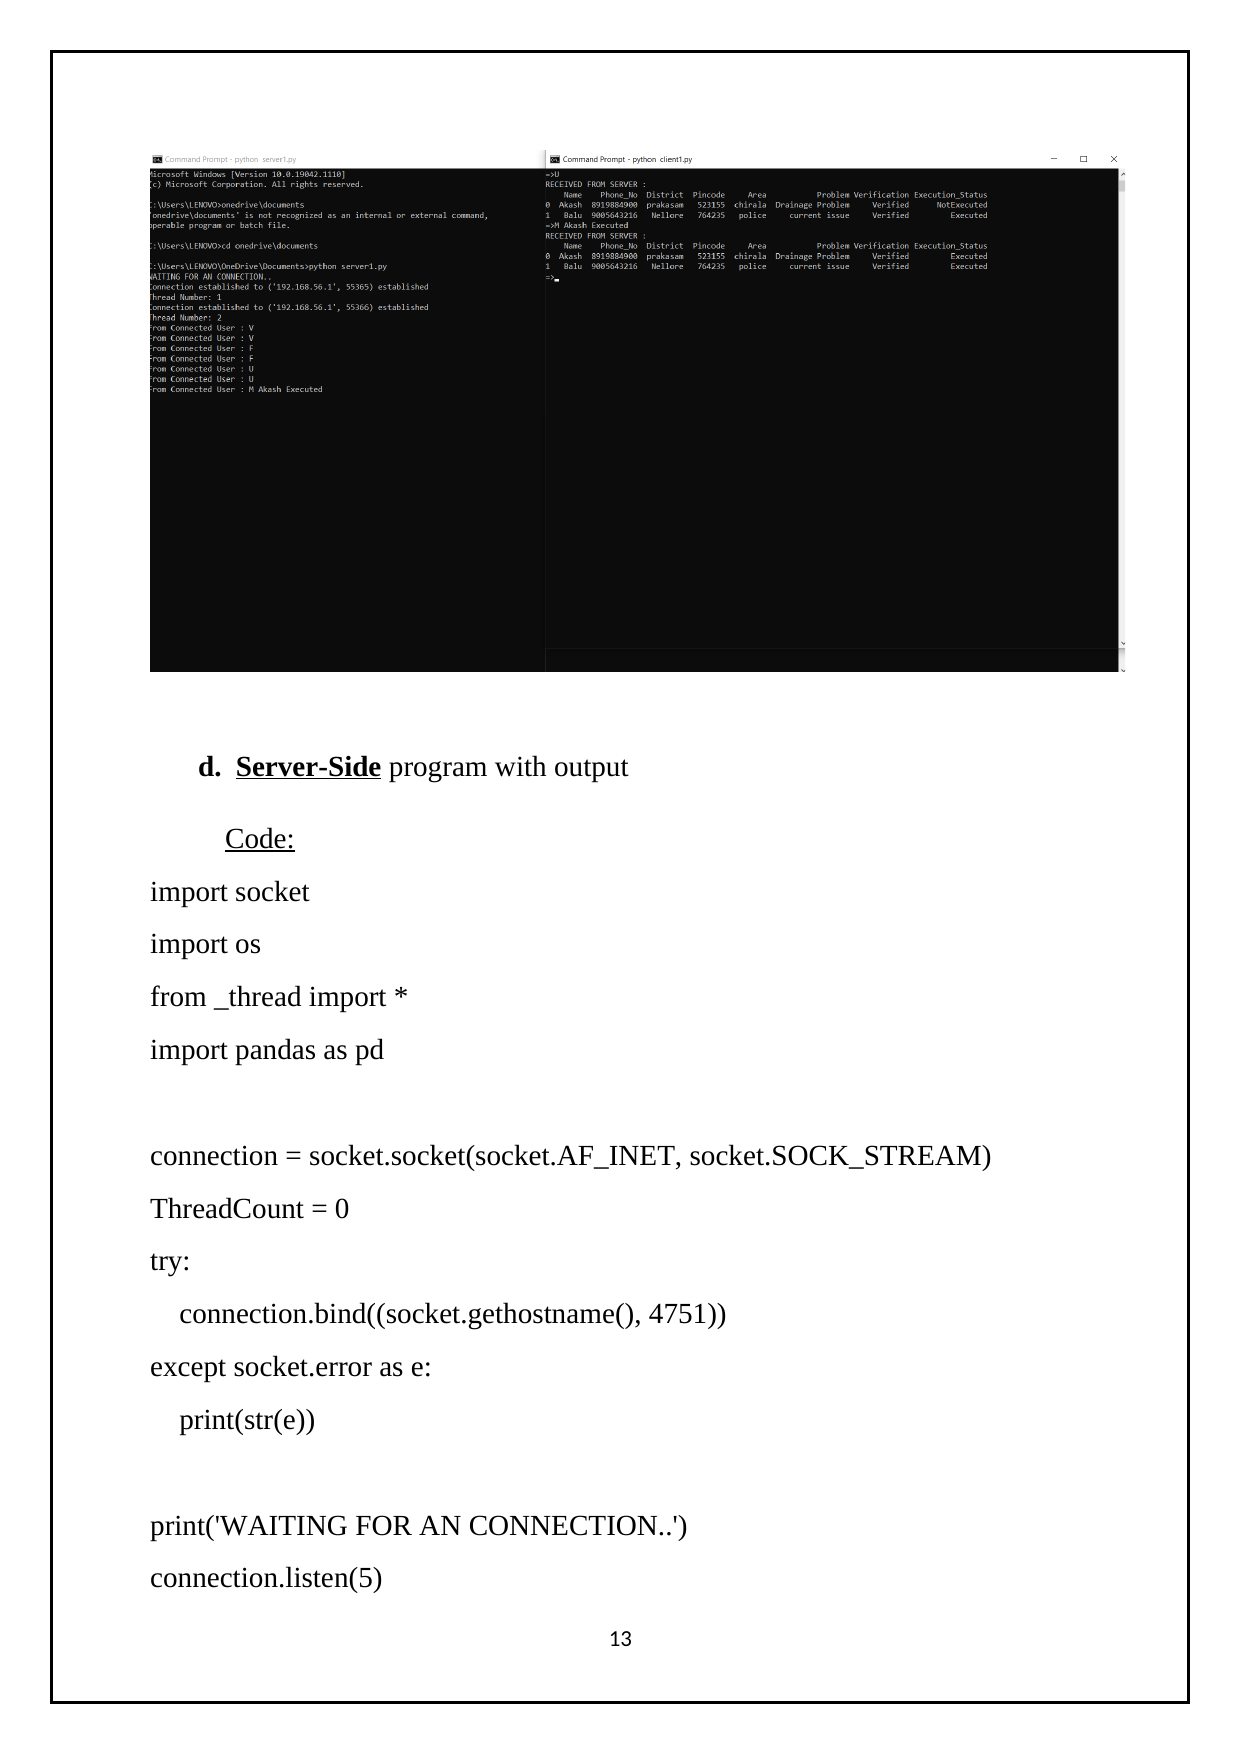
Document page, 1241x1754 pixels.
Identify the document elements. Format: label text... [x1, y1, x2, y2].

text import pandas as pd [150, 1032, 1090, 1066]
picture [150, 150, 1125, 672]
text import os [150, 927, 1090, 960]
text connection.bind((socket.gethostname(), 4751)) [150, 1296, 1090, 1330]
list Server-Side program with output [198, 749, 1090, 782]
text from _thread import * [150, 979, 1090, 1013]
text import socket [150, 874, 1090, 907]
text ThreadCount = 0 [150, 1191, 1090, 1224]
text except socket.error as e: [150, 1349, 1090, 1383]
text connection.listen(5) [150, 1560, 1090, 1594]
text connection = socket.socket(socket.AF_INET, socket.SOCK_STREAM) [150, 1138, 1090, 1171]
text print('WAITING FOR AN CONNECTION..') [150, 1508, 1090, 1541]
list Code: [225, 821, 1090, 854]
text print(str(e)) [150, 1402, 1090, 1436]
text try: [150, 1243, 1090, 1277]
